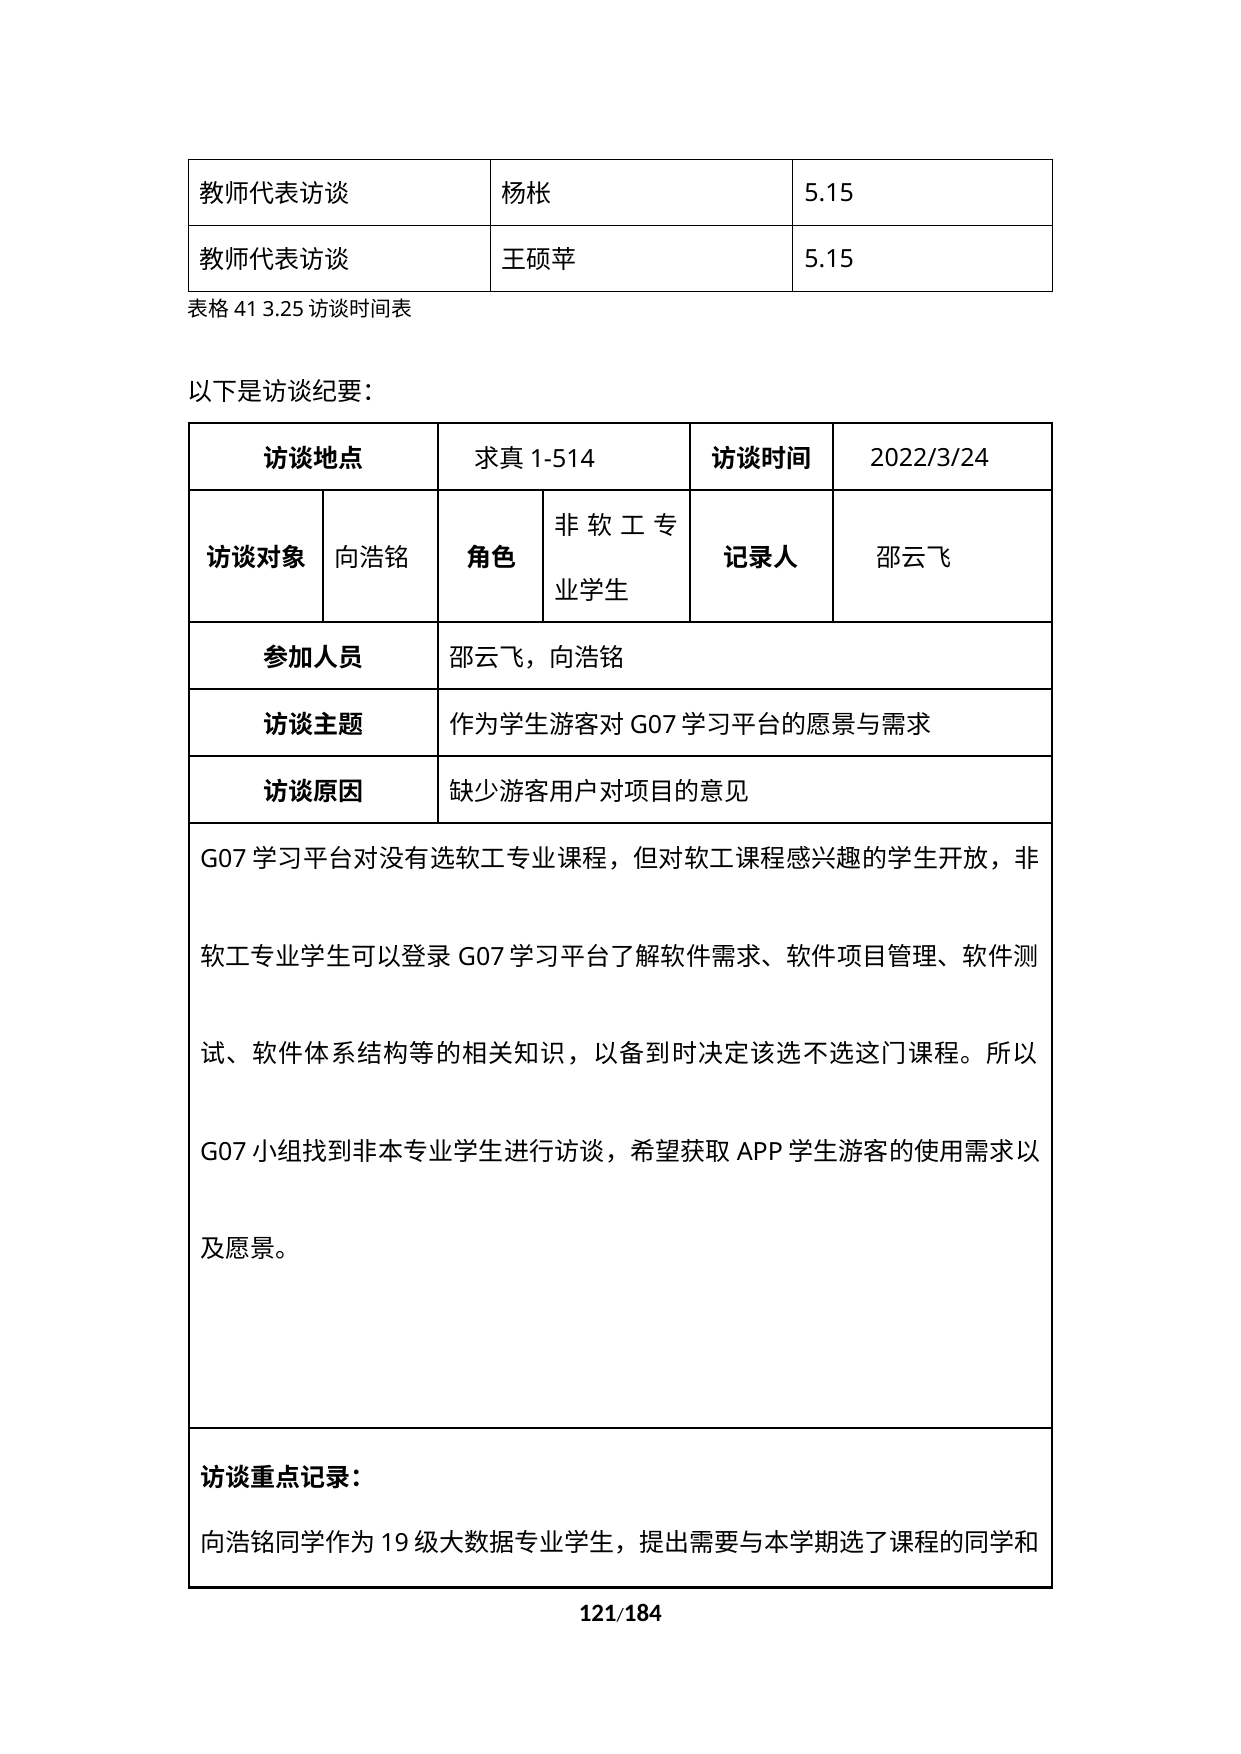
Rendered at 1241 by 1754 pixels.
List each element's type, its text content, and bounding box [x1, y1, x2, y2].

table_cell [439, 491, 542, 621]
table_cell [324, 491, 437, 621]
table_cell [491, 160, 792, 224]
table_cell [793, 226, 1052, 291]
text 表格 41 3.25访谈时间表 [187, 292, 1053, 324]
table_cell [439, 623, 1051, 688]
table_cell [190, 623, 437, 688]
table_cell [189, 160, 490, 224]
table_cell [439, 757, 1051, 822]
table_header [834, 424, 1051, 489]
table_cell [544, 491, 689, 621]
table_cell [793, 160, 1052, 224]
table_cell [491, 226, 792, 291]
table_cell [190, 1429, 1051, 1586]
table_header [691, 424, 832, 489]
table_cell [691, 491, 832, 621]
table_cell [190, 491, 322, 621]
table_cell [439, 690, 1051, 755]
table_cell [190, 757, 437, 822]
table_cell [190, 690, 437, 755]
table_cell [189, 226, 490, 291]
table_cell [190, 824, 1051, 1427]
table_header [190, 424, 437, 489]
text 以下是访谈纪要： [187, 357, 1053, 422]
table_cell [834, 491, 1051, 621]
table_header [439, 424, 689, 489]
